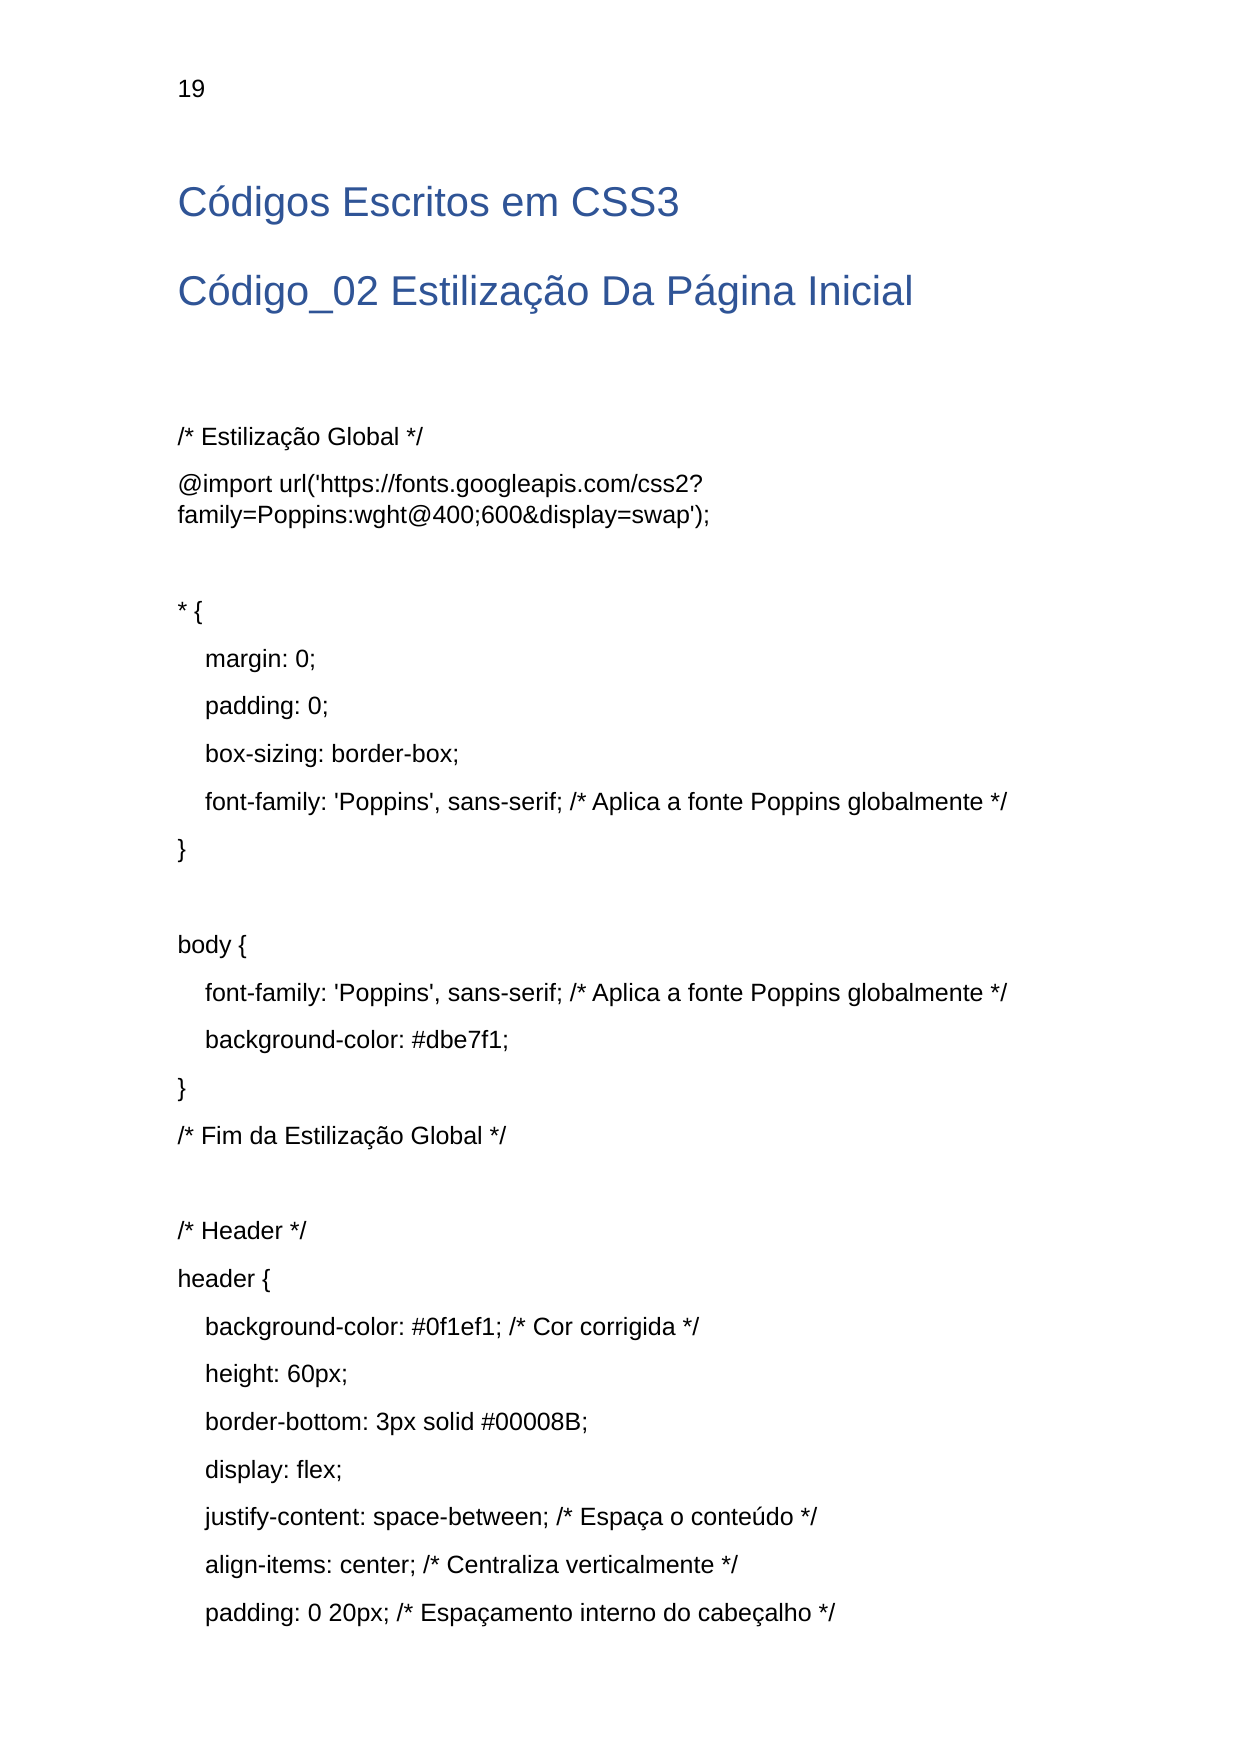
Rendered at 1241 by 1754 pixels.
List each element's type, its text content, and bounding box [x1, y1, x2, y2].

text /* Estilização Global */ [177, 422, 1122, 451]
text align-items: center; /* Centraliza verticalmente */ [177, 1550, 1122, 1579]
text header { [177, 1264, 1122, 1293]
text background-color: #0f1ef1; /* Cor corrigida */ [177, 1312, 1122, 1340]
text } [177, 834, 1122, 863]
subtitle Códigos Escritos em CSS3 [177, 177, 1122, 225]
text display: flex; [177, 1455, 1122, 1483]
text /* Fim da Estilização Global */ [177, 1121, 1122, 1149]
text font-family: 'Poppins', sans-serif; /* Aplica a fonte Poppins globalmente */ [177, 787, 1122, 816]
text height: 60px; [177, 1359, 1122, 1388]
text body { [177, 930, 1122, 959]
text justify-content: space-between; /* Espaça o conteúdo */ [177, 1502, 1122, 1531]
text border-bottom: 3px solid #00008B; [177, 1407, 1122, 1436]
text /* Header */ [177, 1216, 1122, 1245]
text } [177, 1073, 1122, 1102]
text padding: 0; [177, 691, 1122, 720]
text * { [177, 596, 1122, 625]
text font-family: 'Poppins', sans-serif; /* Aplica a fonte Poppins globalmente */ [177, 978, 1122, 1006]
subtitle Código_02 Estilização Da Página Inicial [177, 266, 1122, 314]
text @import url('https://fonts.googleapis.com/css2?family=Poppins:wght@400;600&display=swap'); [177, 469, 1122, 529]
text padding: 0 20px; /* Espaçamento interno do cabeçalho */ [177, 1598, 1122, 1627]
text background-color: #dbe7f1; [177, 1025, 1122, 1054]
text margin: 0; [177, 644, 1122, 672]
text box-sizing: border-box; [177, 739, 1122, 768]
